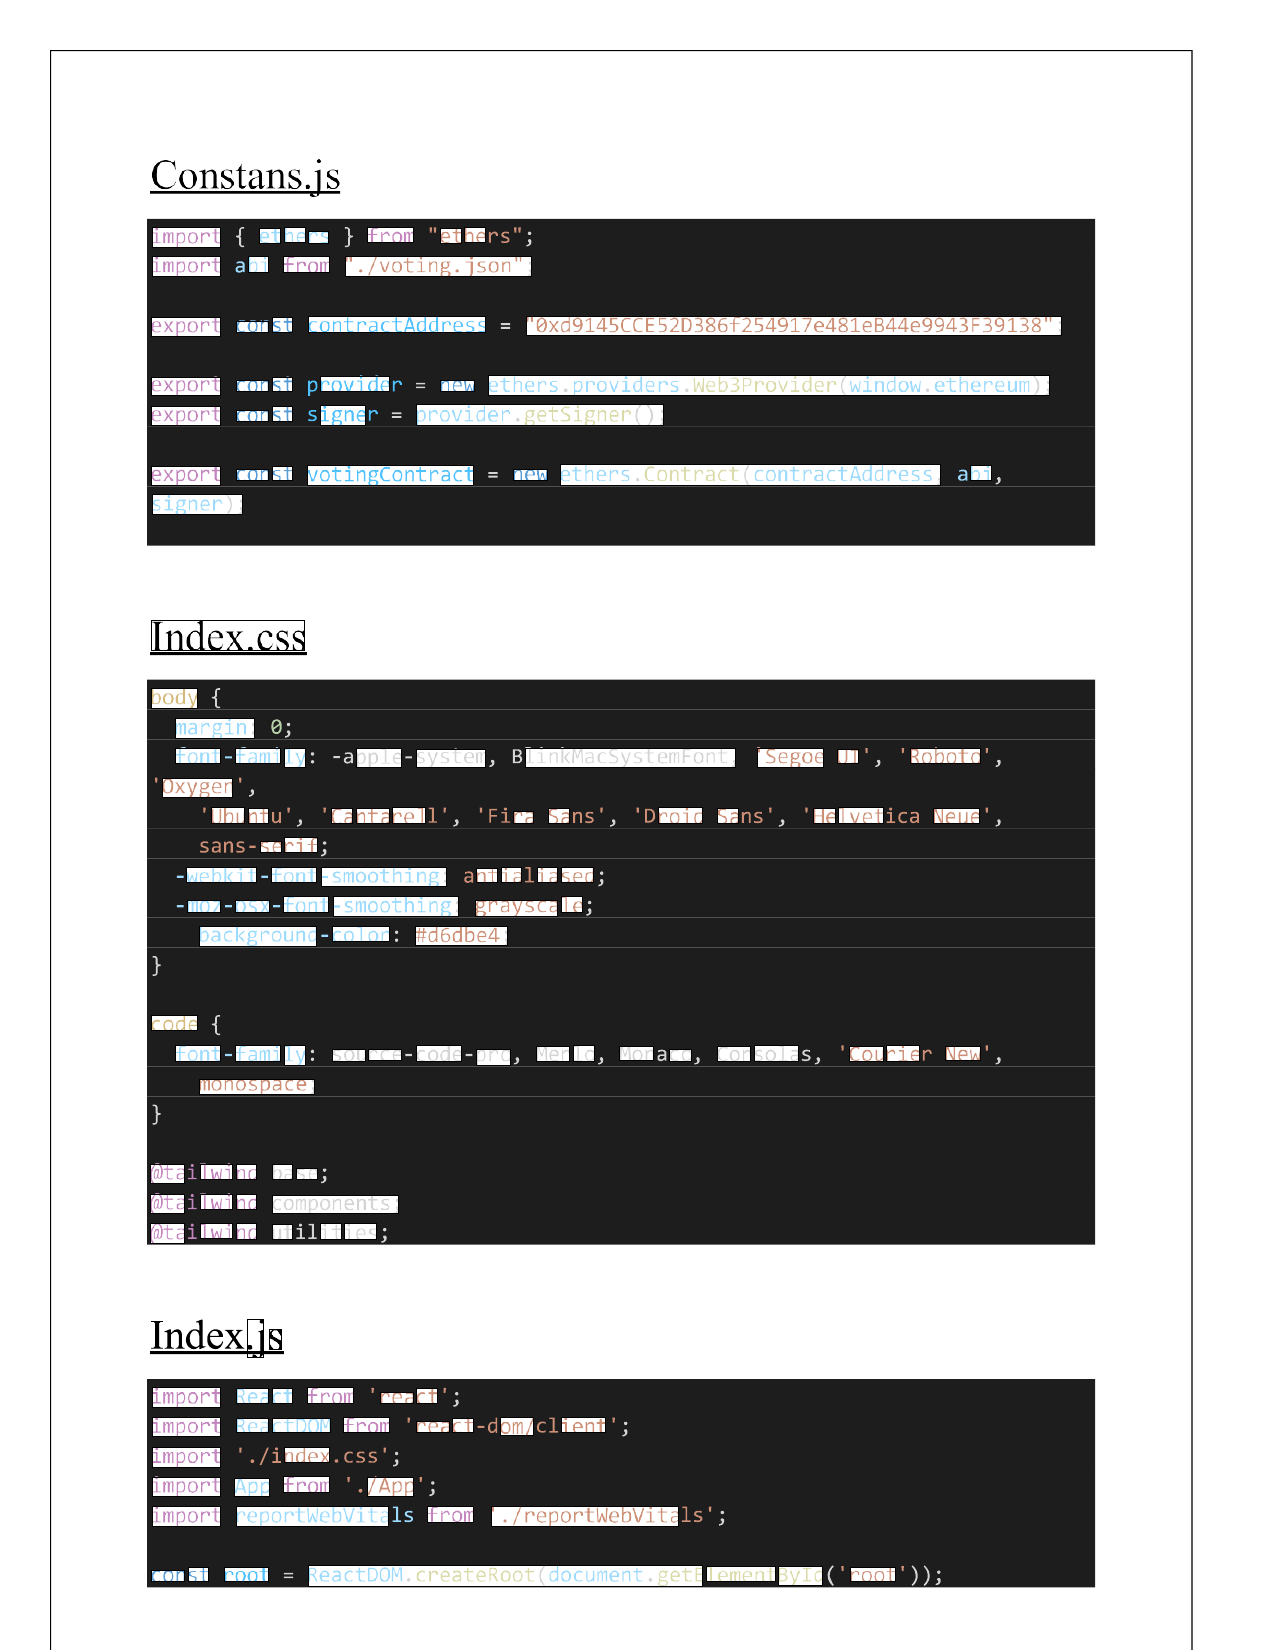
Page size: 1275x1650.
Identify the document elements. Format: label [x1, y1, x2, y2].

picture [201, 1165, 232, 1179]
picture [308, 466, 473, 485]
picture [260, 229, 280, 243]
picture [284, 1477, 329, 1492]
picture [393, 808, 425, 823]
picture [235, 1479, 269, 1496]
picture [152, 378, 220, 395]
picture [333, 927, 389, 941]
picture [465, 228, 485, 242]
picture [514, 812, 533, 823]
picture [332, 809, 352, 823]
picture [477, 1050, 510, 1065]
picture [321, 377, 389, 391]
picture [153, 1388, 220, 1407]
picture [284, 897, 328, 912]
picture [273, 1389, 292, 1403]
picture [237, 1389, 268, 1403]
picture [273, 407, 292, 421]
picture [417, 1422, 449, 1432]
picture [971, 466, 991, 480]
picture [357, 809, 389, 823]
picture [308, 1388, 353, 1403]
picture [270, 1330, 281, 1349]
picture [309, 1566, 702, 1586]
picture [670, 1050, 691, 1061]
picture [152, 1016, 197, 1030]
picture [527, 317, 1061, 335]
picture [428, 1507, 473, 1522]
picture [322, 868, 446, 886]
picture [946, 1047, 980, 1060]
picture [285, 1448, 329, 1462]
picture [249, 257, 268, 272]
picture [188, 901, 220, 912]
picture [357, 749, 401, 767]
picture [153, 495, 242, 514]
picture [417, 750, 485, 767]
picture [273, 1419, 330, 1432]
picture [285, 749, 305, 767]
picture [417, 1389, 437, 1403]
picture [201, 1224, 232, 1238]
picture [189, 1568, 208, 1581]
picture [187, 868, 256, 882]
picture [249, 809, 268, 823]
picture [176, 1046, 220, 1061]
picture [284, 257, 329, 272]
picture [369, 1050, 401, 1060]
picture [237, 381, 268, 391]
picture [562, 1418, 605, 1432]
picture [538, 868, 557, 882]
picture [381, 1393, 413, 1403]
picture [273, 467, 292, 480]
picture [153, 228, 220, 247]
picture [549, 809, 569, 823]
picture [321, 406, 365, 425]
picture [514, 470, 547, 480]
picture [273, 318, 292, 332]
picture [176, 749, 220, 763]
picture [758, 749, 823, 767]
picture [309, 232, 328, 243]
picture [345, 1224, 376, 1239]
picture [237, 1224, 256, 1239]
picture [417, 1046, 461, 1061]
picture [502, 868, 521, 882]
picture [851, 1568, 895, 1581]
picture [273, 1165, 292, 1179]
picture [151, 1165, 184, 1183]
picture [237, 470, 268, 480]
picture [297, 1169, 317, 1179]
picture [152, 407, 220, 425]
picture [153, 1507, 220, 1526]
picture [225, 1568, 268, 1581]
picture [441, 381, 474, 391]
picture [201, 1195, 232, 1209]
picture [176, 719, 254, 738]
picture [285, 228, 305, 242]
picture [850, 1047, 883, 1061]
picture [237, 411, 268, 421]
picture [501, 1418, 533, 1435]
picture [273, 378, 292, 391]
picture [476, 901, 557, 916]
picture [417, 405, 663, 425]
picture [562, 868, 593, 882]
picture [273, 1225, 292, 1239]
picture [272, 868, 316, 882]
picture [334, 897, 458, 916]
picture [368, 1478, 413, 1496]
picture [718, 1047, 750, 1061]
picture [309, 317, 485, 332]
picture [212, 808, 244, 823]
picture [562, 897, 582, 912]
picture [150, 159, 341, 197]
picture [236, 1046, 280, 1061]
picture [273, 1196, 398, 1213]
picture [755, 1046, 798, 1061]
picture [453, 1419, 473, 1432]
picture [492, 1507, 678, 1526]
picture [152, 621, 304, 650]
picture [911, 749, 980, 763]
picture [151, 1224, 184, 1243]
picture [236, 749, 280, 763]
picture [237, 1507, 388, 1526]
picture [489, 376, 1049, 395]
picture [620, 1047, 653, 1060]
picture [153, 1478, 220, 1496]
picture [574, 1046, 594, 1061]
picture [261, 842, 281, 852]
picture [237, 1165, 256, 1179]
picture [887, 1046, 919, 1061]
picture [344, 1418, 389, 1432]
picture [561, 465, 940, 485]
picture [718, 809, 738, 823]
picture [153, 1448, 220, 1467]
picture [839, 808, 883, 823]
picture [237, 1195, 256, 1209]
picture [368, 228, 413, 242]
picture [537, 1047, 569, 1061]
picture [477, 869, 497, 882]
picture [200, 927, 316, 946]
picture [236, 901, 269, 912]
picture [321, 1224, 341, 1239]
picture [779, 1567, 822, 1585]
picture [659, 808, 702, 823]
picture [441, 229, 461, 243]
picture [346, 257, 531, 276]
picture [934, 809, 979, 823]
picture [416, 927, 507, 945]
picture [152, 318, 220, 336]
picture [152, 1571, 184, 1581]
picture [151, 1195, 184, 1213]
picture [200, 1080, 314, 1094]
picture [707, 1567, 775, 1581]
picture [163, 779, 232, 797]
picture [814, 809, 835, 823]
picture [237, 322, 268, 332]
picture [838, 750, 858, 763]
picture [153, 257, 220, 276]
picture [248, 1320, 263, 1351]
picture [237, 1419, 268, 1432]
picture [285, 838, 317, 852]
picture [153, 1418, 220, 1436]
picture [526, 749, 735, 767]
picture [152, 689, 197, 708]
picture [285, 1046, 305, 1065]
picture [152, 467, 220, 485]
picture [333, 1050, 365, 1061]
